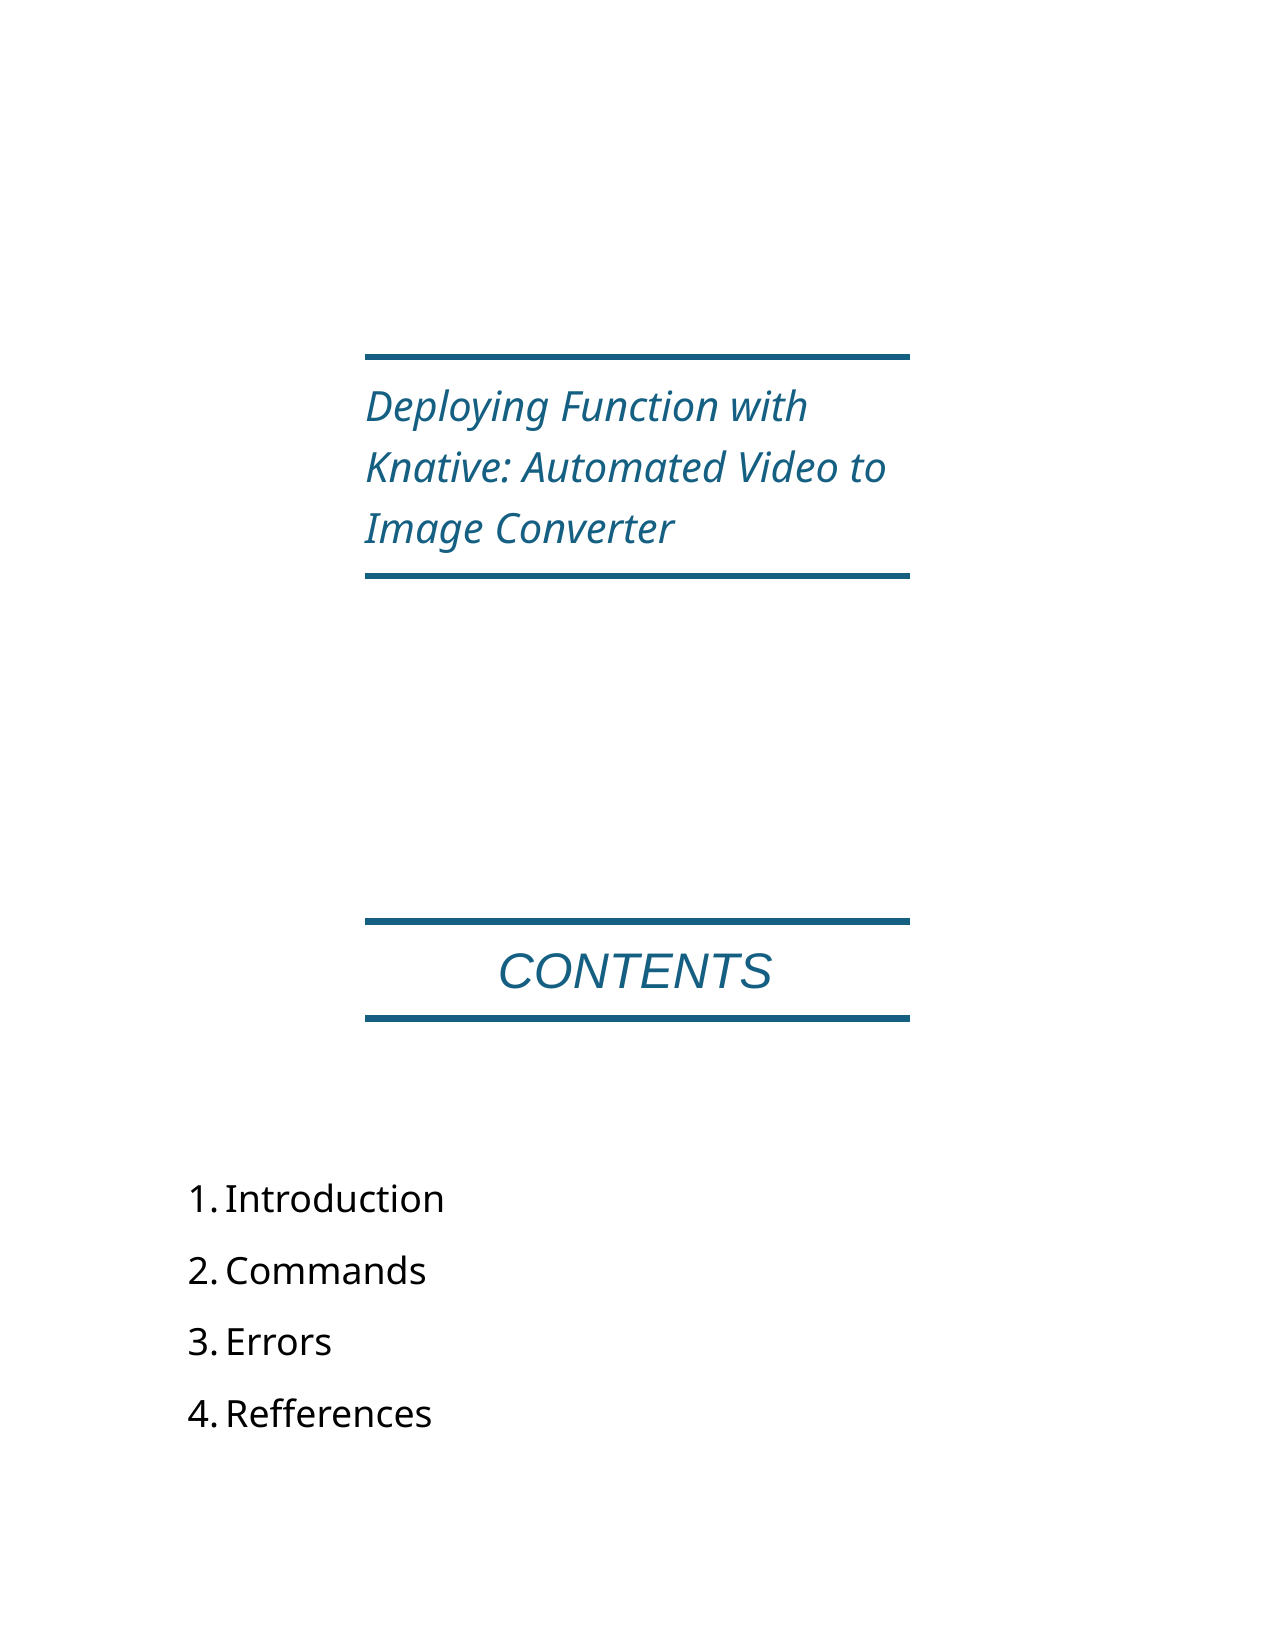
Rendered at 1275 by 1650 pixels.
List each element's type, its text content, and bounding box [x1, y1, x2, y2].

list Errors [187, 1316, 1125, 1367]
list Introduction [187, 1172, 1125, 1223]
list Refferences [187, 1387, 1125, 1438]
list Commands [187, 1244, 1125, 1295]
